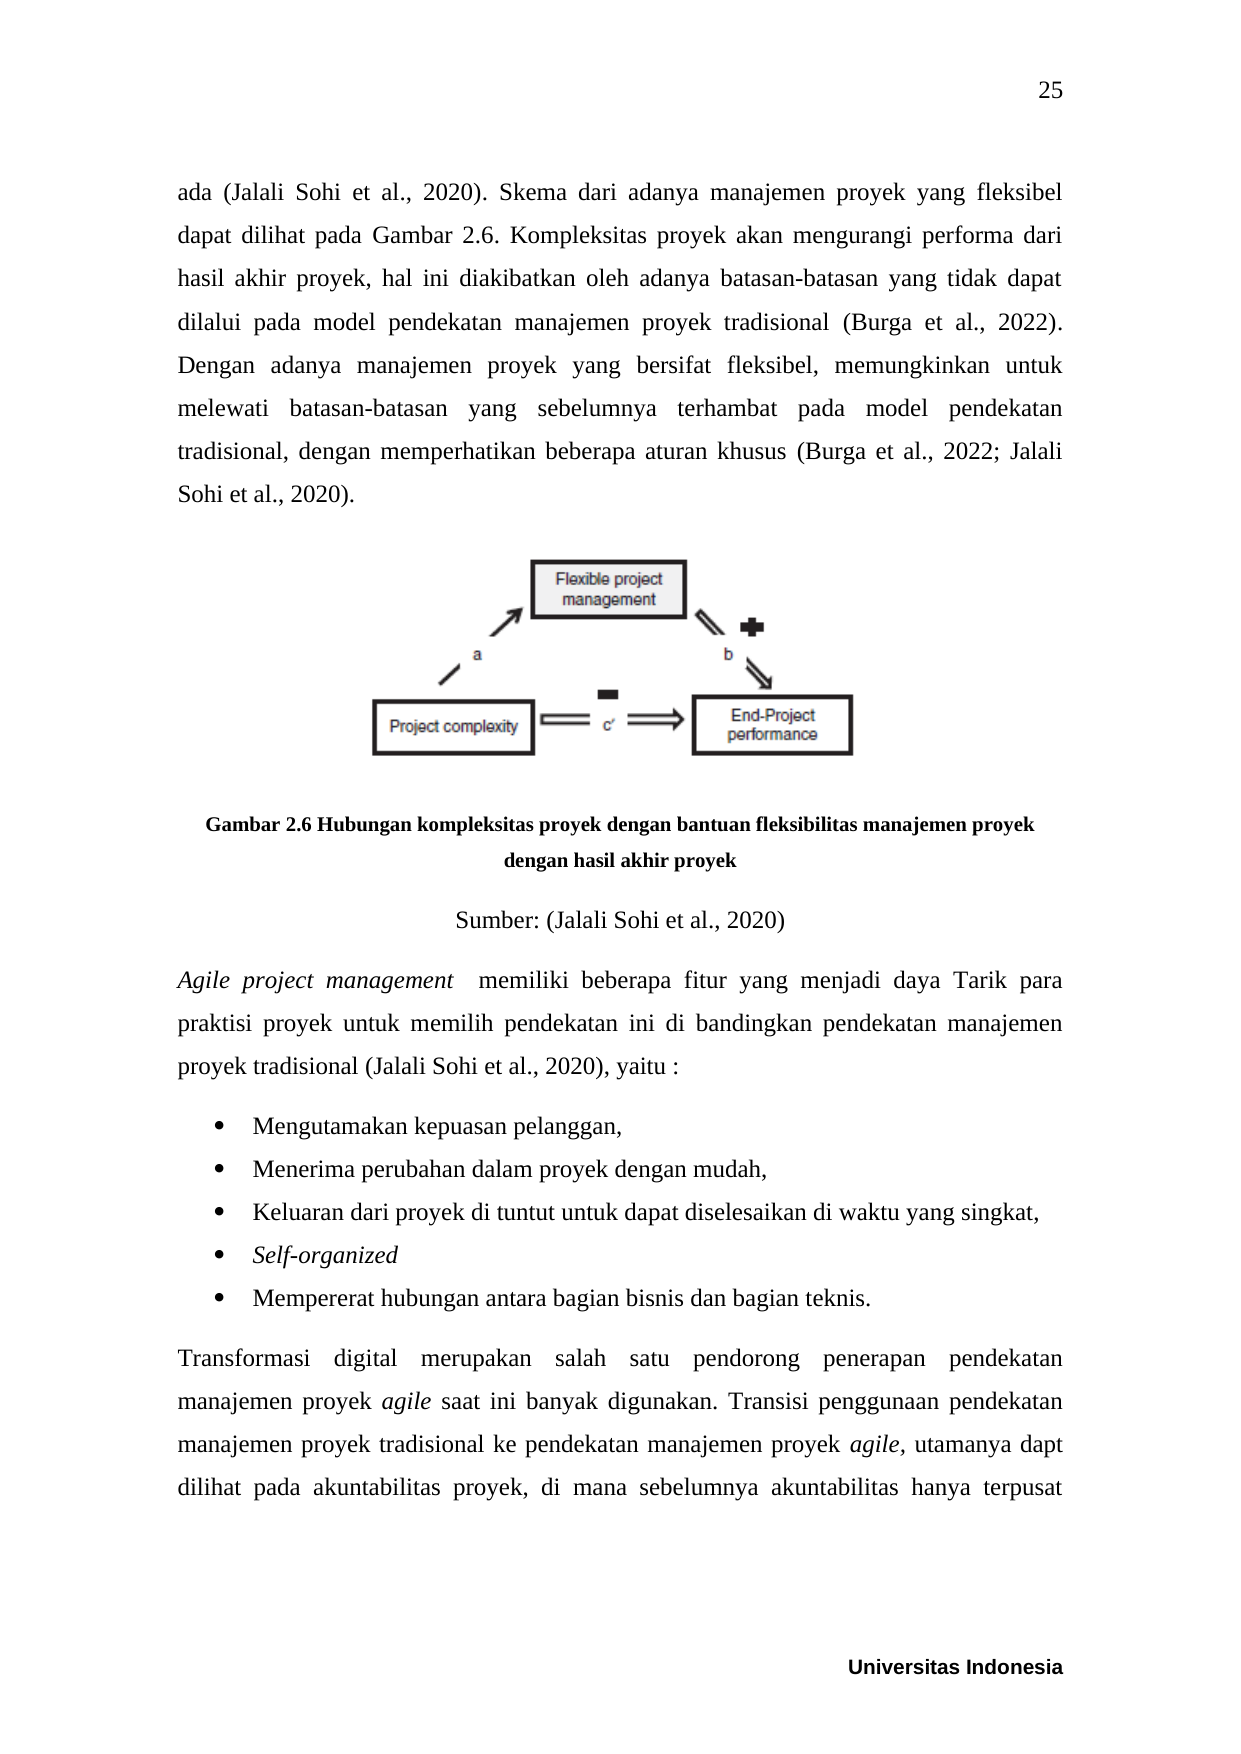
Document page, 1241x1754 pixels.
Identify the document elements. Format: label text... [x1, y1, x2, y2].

list Menerima perubahan dalam proyek dengan mudah, [215, 1154, 1063, 1183]
picture [313, 538, 927, 781]
list Keluaran dari proyek di tuntut untuk dapat diselesaikan di waktu yang singkat, [215, 1197, 1063, 1226]
text Sumber: (Jalali Sohi et al., 2020) [177, 905, 1063, 934]
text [177, 177, 1063, 508]
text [177, 1343, 1063, 1501]
list Self-organized [215, 1240, 1063, 1269]
list Mengutamakan kepuasan pelanggan, [215, 1111, 1063, 1139]
text Agile project management memiliki beberapa fitur yang menjadi daya Tarik para praktisi proyek untuk memilih pendekatan ini di bandingkan pendekatan manajemen proyek tradisional (Jalali Sohi et al., 2020), yaitu : [177, 965, 1063, 1080]
list Mempererat hubungan antara bagian bisnis dan bagian teknis. [215, 1283, 1063, 1312]
